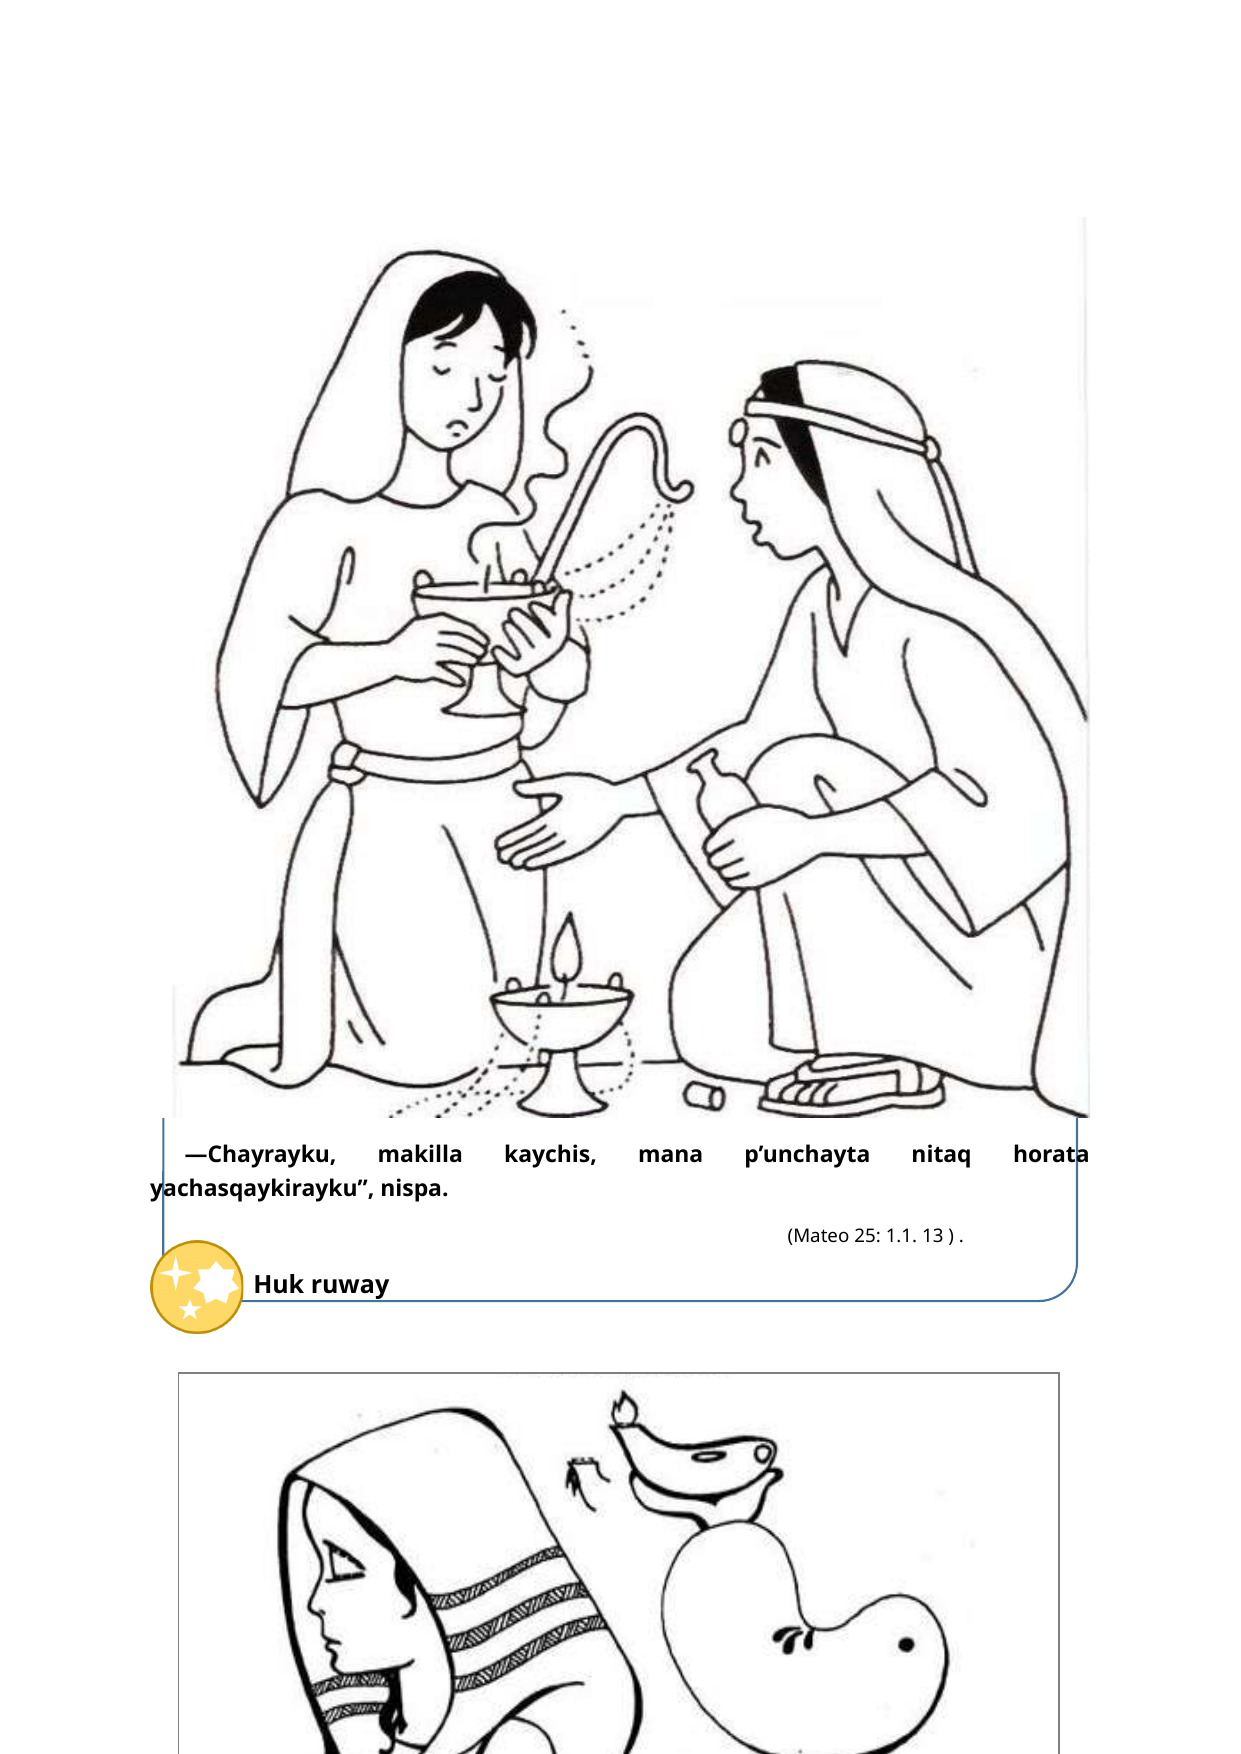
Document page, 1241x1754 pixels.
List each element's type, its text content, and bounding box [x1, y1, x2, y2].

picture [161, 217, 1091, 1118]
text Huk ruway [244, 1266, 1090, 1300]
picture [150, 1240, 244, 1334]
text —Chayrayku, makilla kaychis, mana p’unchayta nitaq horata yachasqaykirayku”, nispa. [150, 1138, 1090, 1203]
picture [179, 1374, 1058, 1754]
text (Mateo 25: 1.1. 13 ) . [150, 1222, 1090, 1248]
